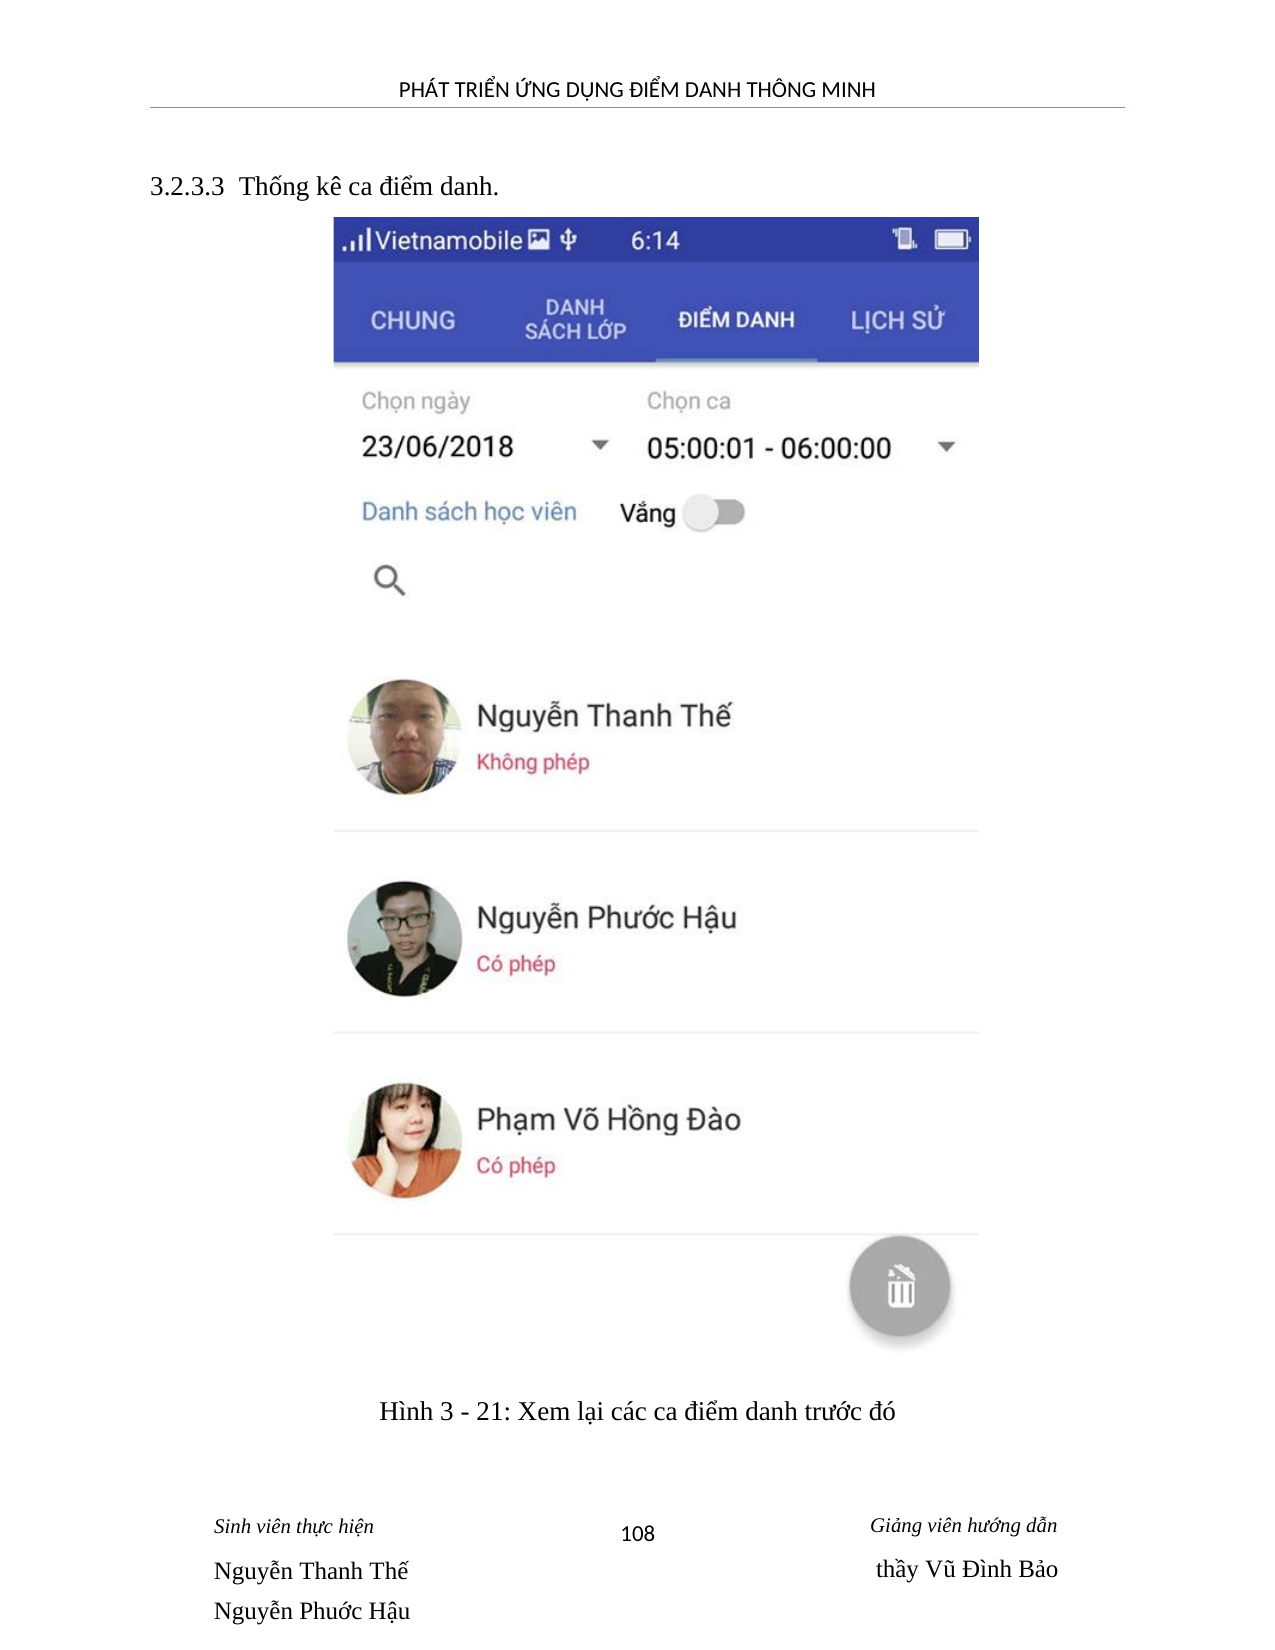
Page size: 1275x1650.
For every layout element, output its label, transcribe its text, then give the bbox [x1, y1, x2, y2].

text Hình 3 - 21: Xem lại các ca điểm danh trước đó [150, 1395, 1125, 1426]
list Thống kê ca điểm danh. [150, 171, 1125, 202]
picture [333, 217, 979, 1365]
